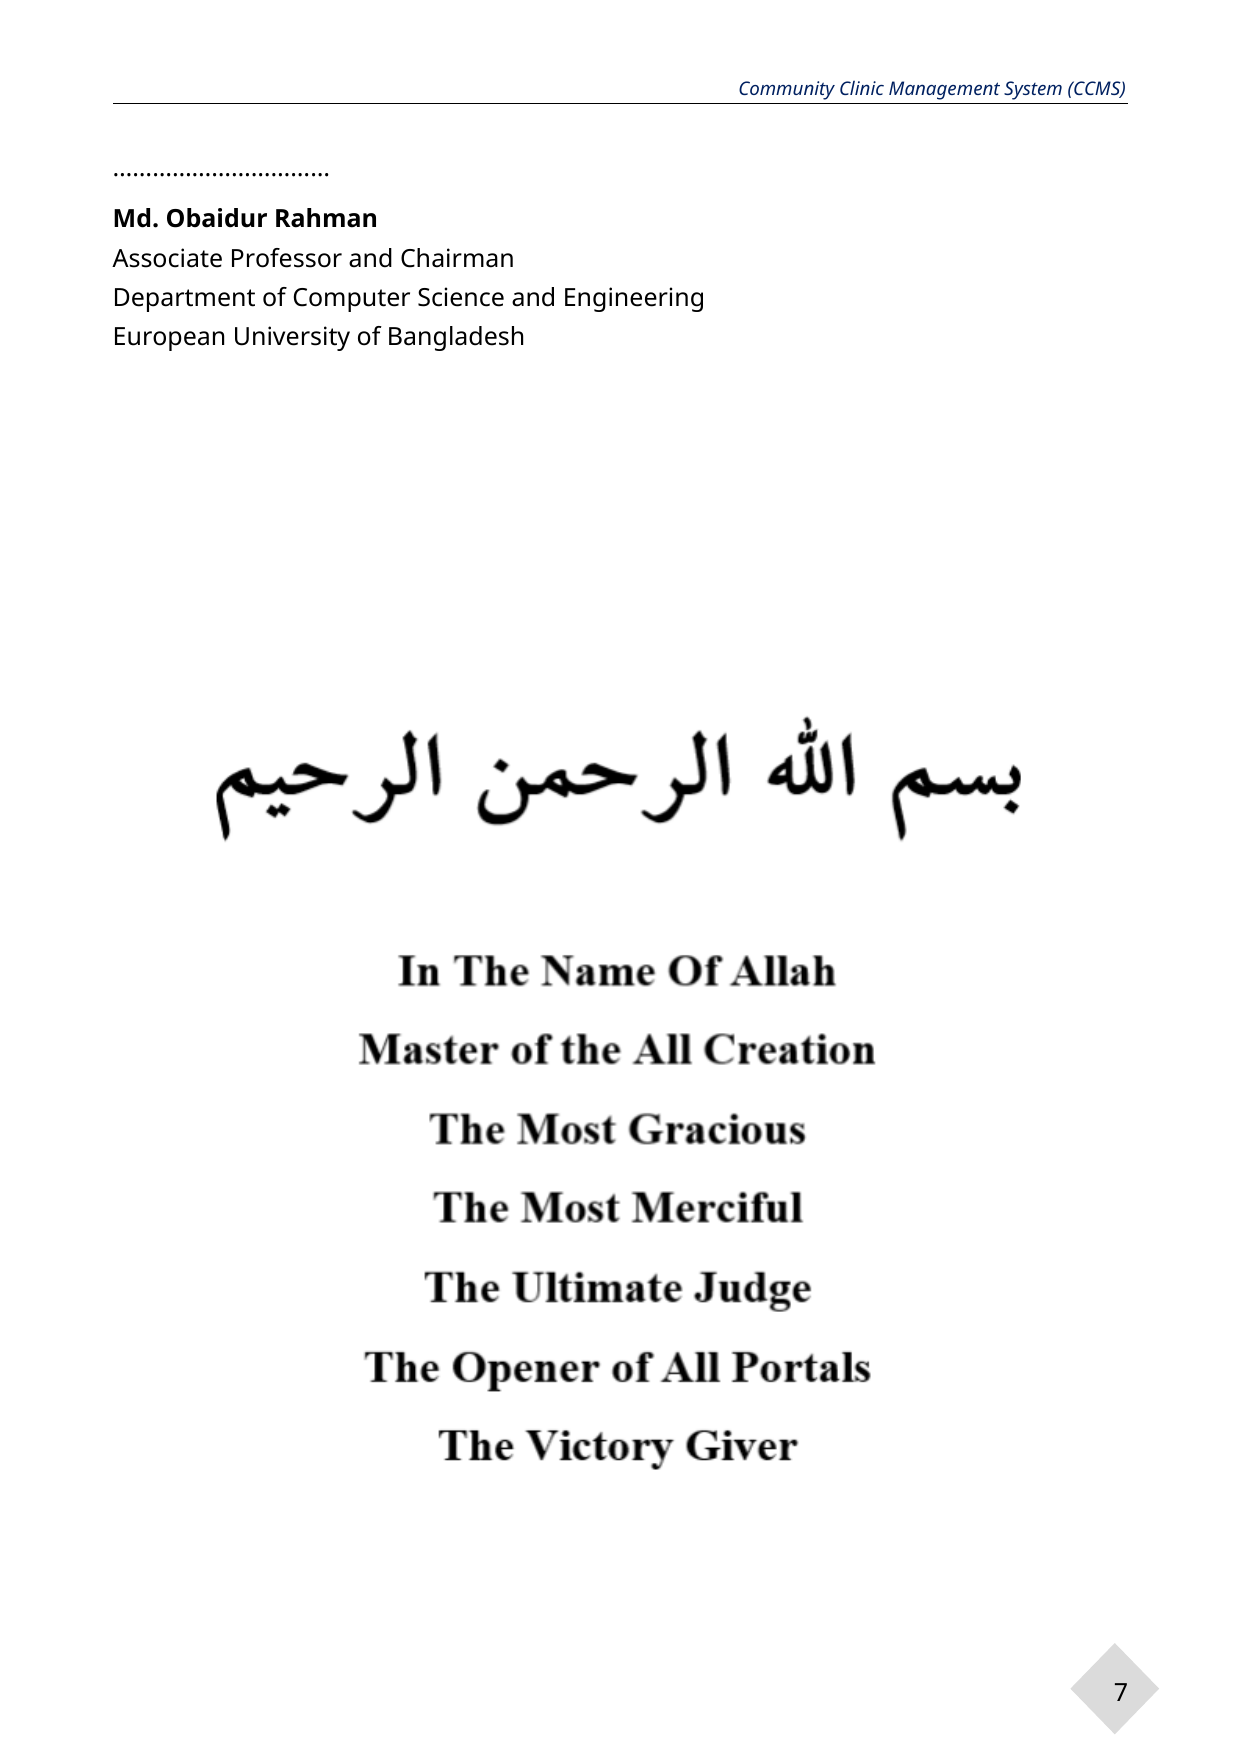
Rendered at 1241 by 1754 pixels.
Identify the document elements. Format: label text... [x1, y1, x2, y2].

text Md. Obaidur Rahman Associate Professor and Chairman Department of Computer Science and Engineering European University of Bangladesh [112, 201, 1128, 353]
picture [159, 696, 1082, 1512]
text …………………………… [112, 150, 1128, 184]
